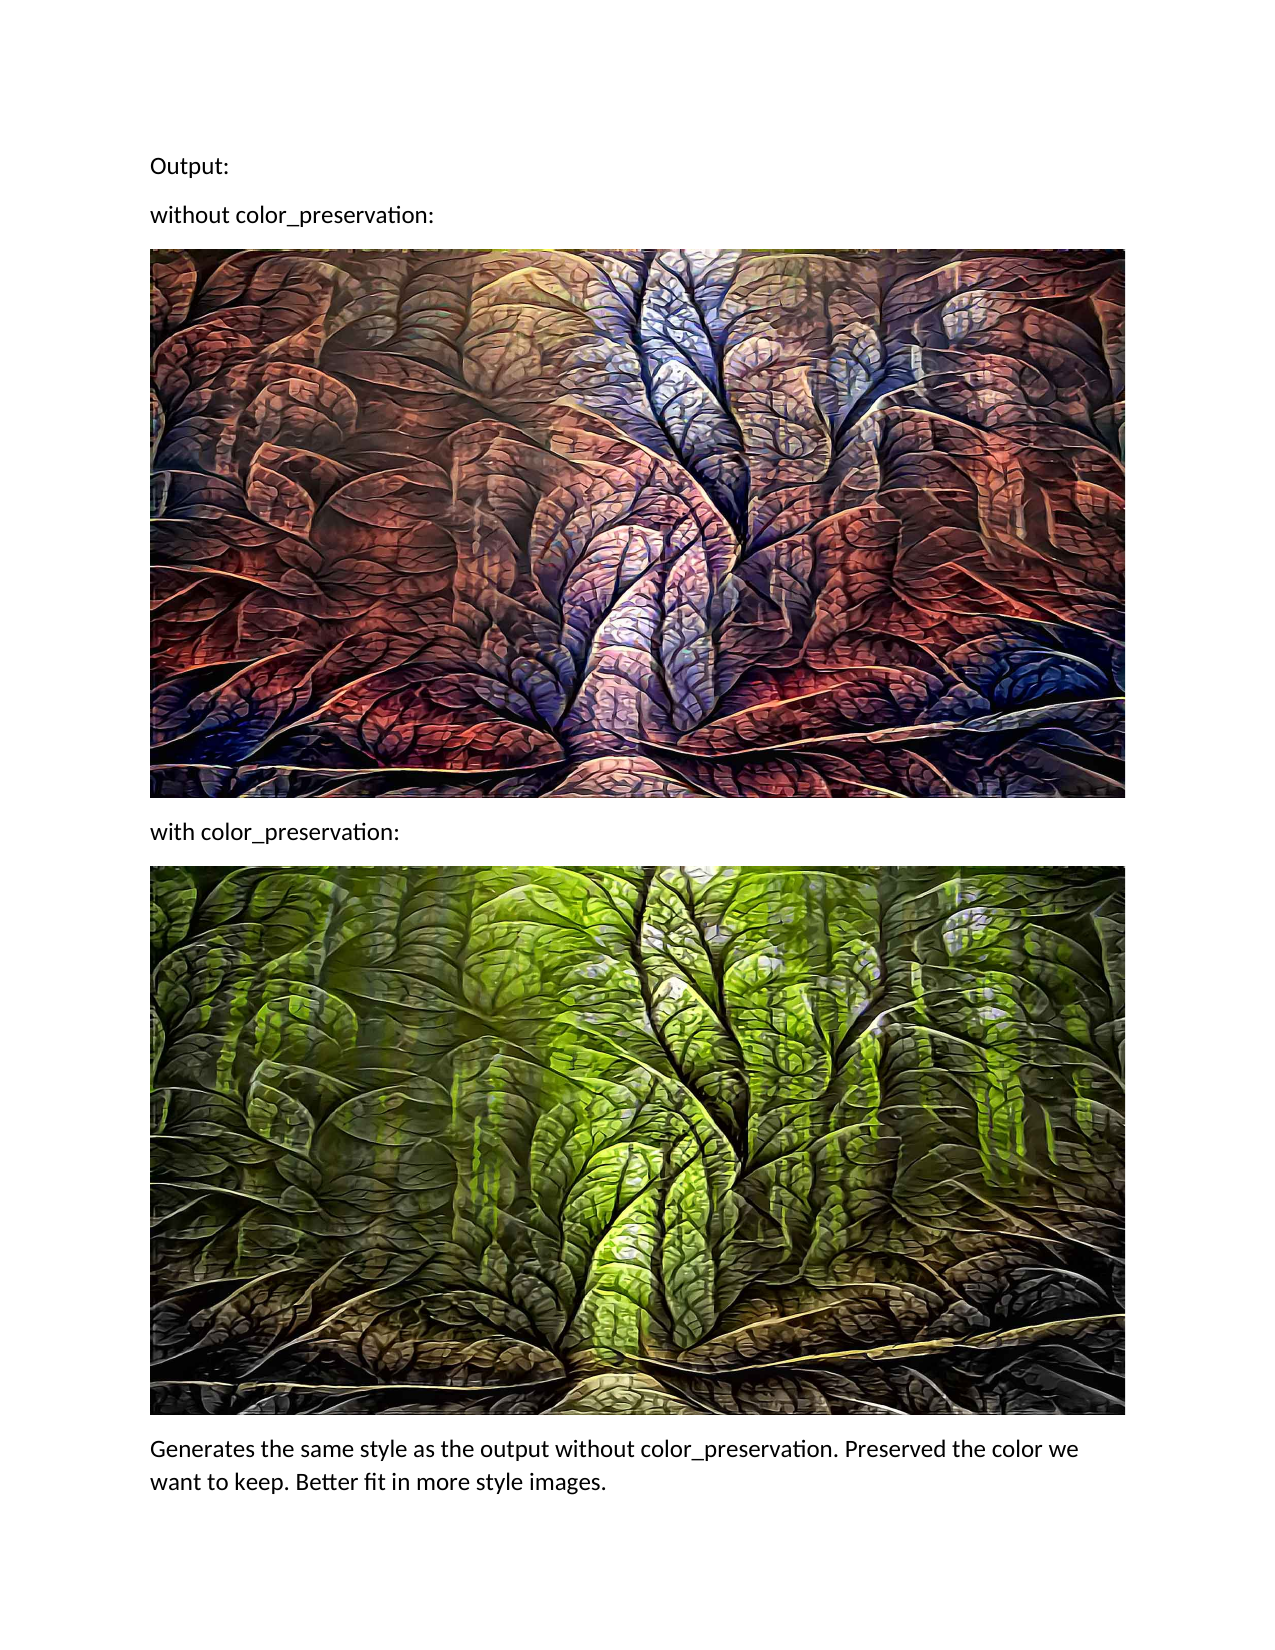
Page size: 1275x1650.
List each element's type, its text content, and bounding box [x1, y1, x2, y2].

text Generates the same style as the output without color_preservation. Preserved the color we want to keep. Better fit in more style images. [150, 1433, 1125, 1497]
picture [150, 249, 1125, 798]
picture [150, 866, 1125, 1415]
text without color_preservation: [150, 199, 1125, 230]
text Output: [150, 150, 1125, 181]
text with color_preservation: [150, 817, 1125, 847]
